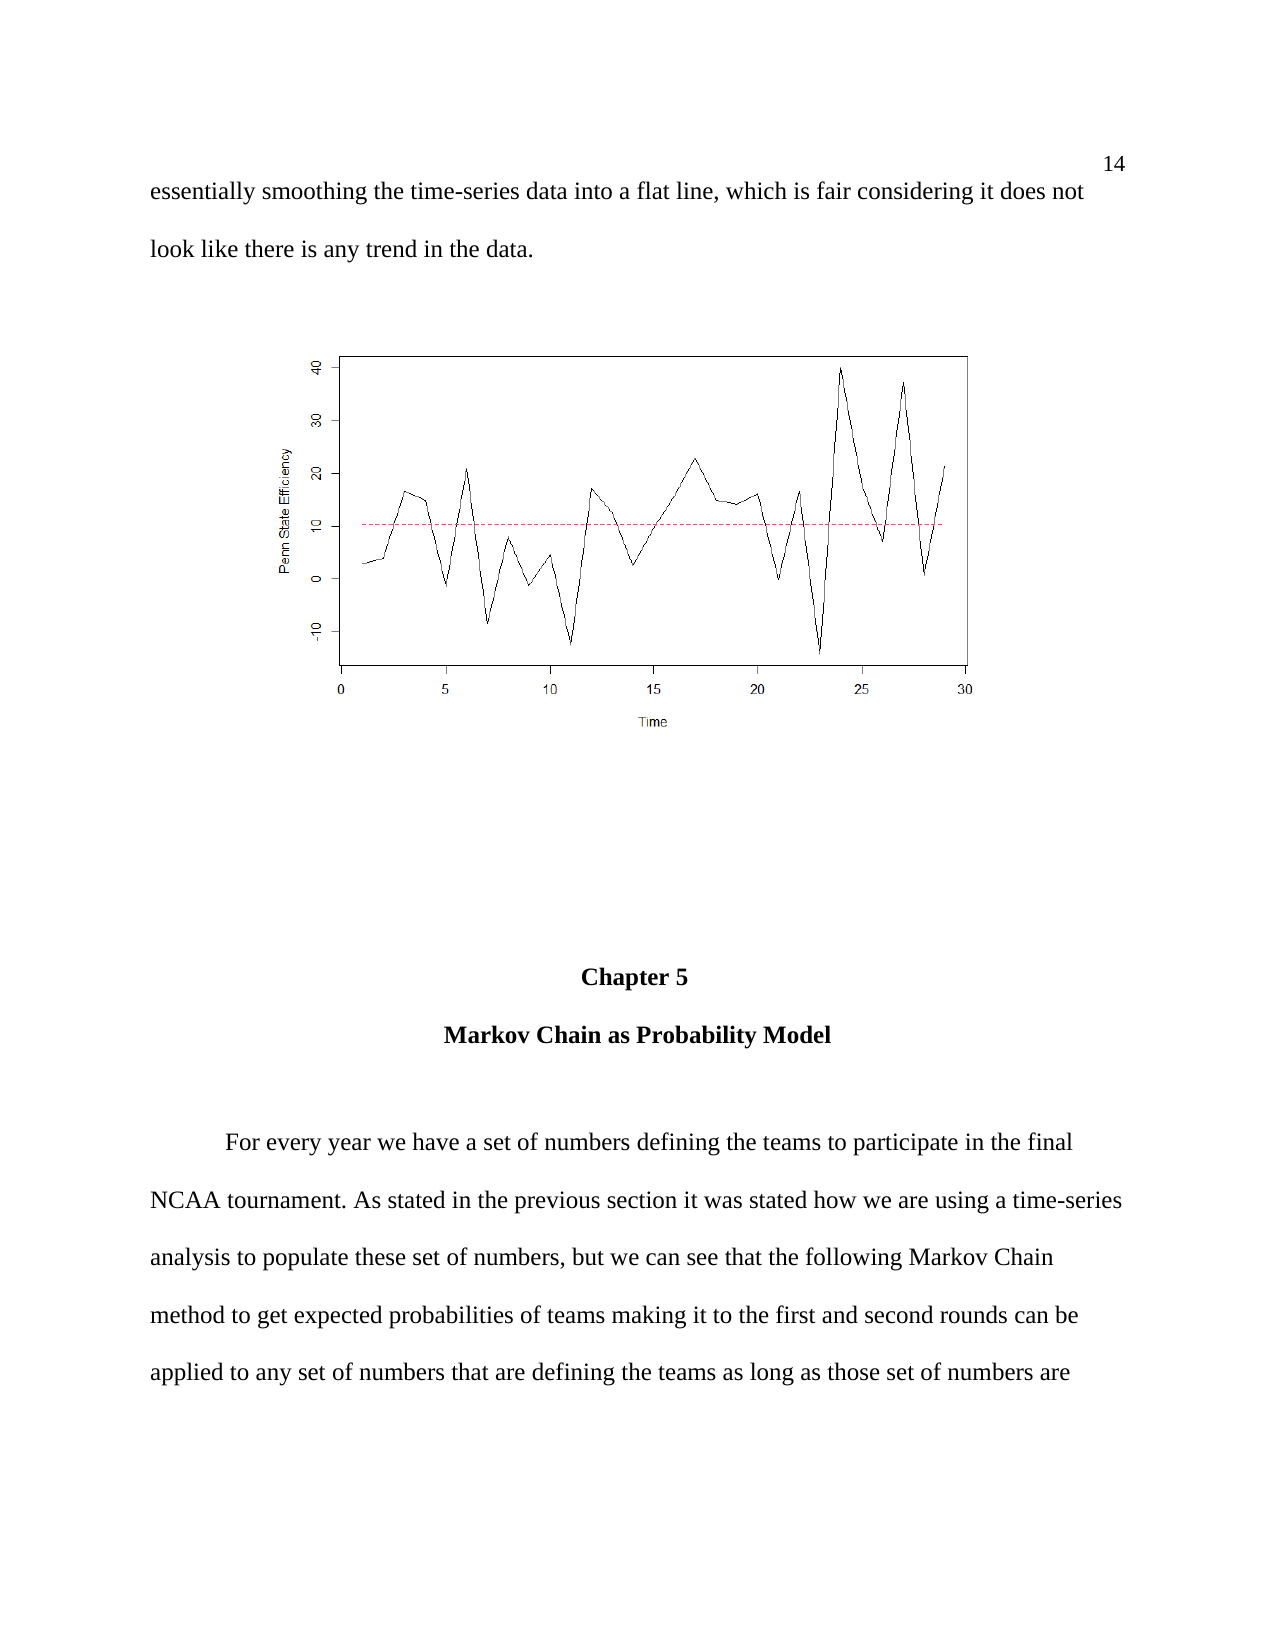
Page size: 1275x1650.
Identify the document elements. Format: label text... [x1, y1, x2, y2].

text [150, 1127, 1125, 1386]
subtitle Markov Chain as Probability Model [150, 962, 1125, 1049]
picture [274, 291, 1001, 746]
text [150, 176, 1125, 263]
